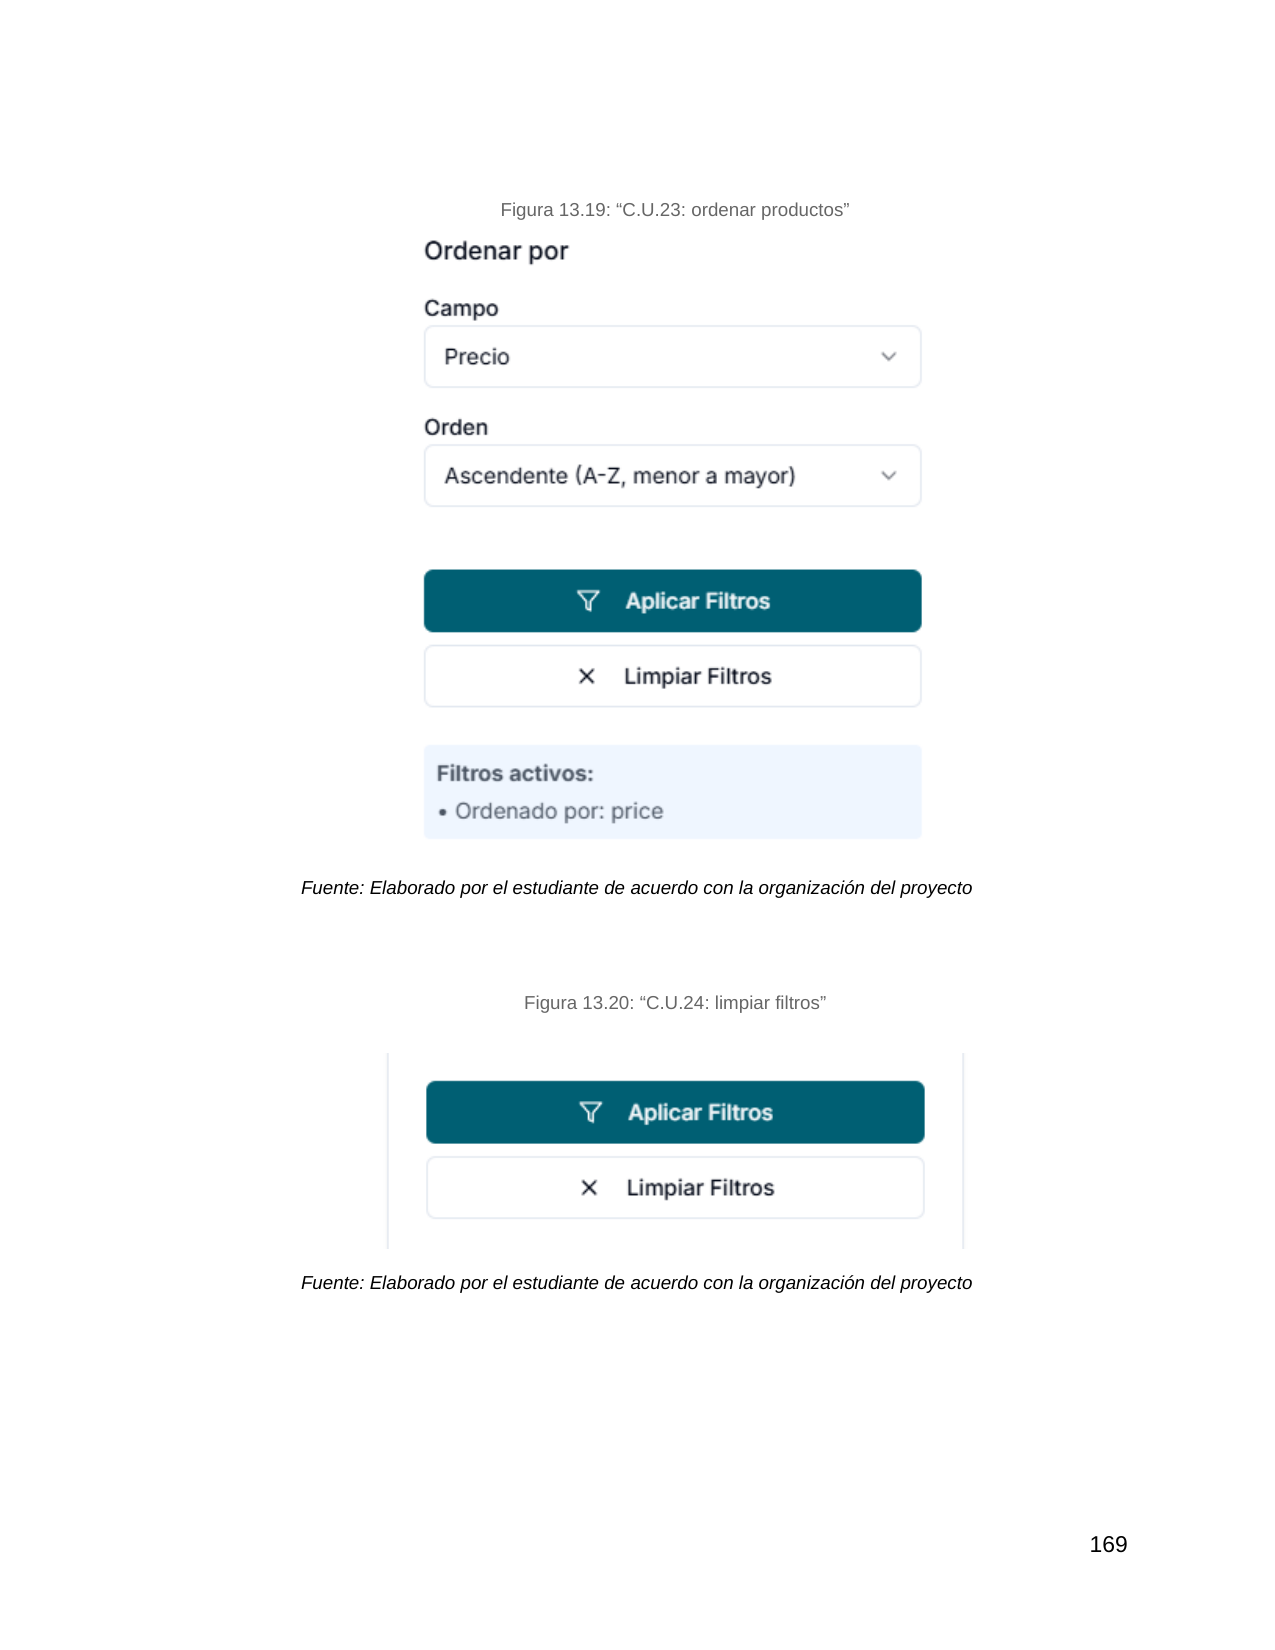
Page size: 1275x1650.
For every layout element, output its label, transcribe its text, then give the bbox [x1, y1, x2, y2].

text Fuente: Elaborado por el estudiante de acuerdo con la organización del proyecto [148, 1272, 1127, 1293]
picture [393, 220, 958, 869]
text Fuente: Elaborado por el estudiante de acuerdo con la organización del proyecto [148, 877, 1127, 898]
subtitle Figura 13.20: “C.U.24: limpiar filtros” [223, 992, 1127, 1014]
picture [378, 1053, 972, 1249]
